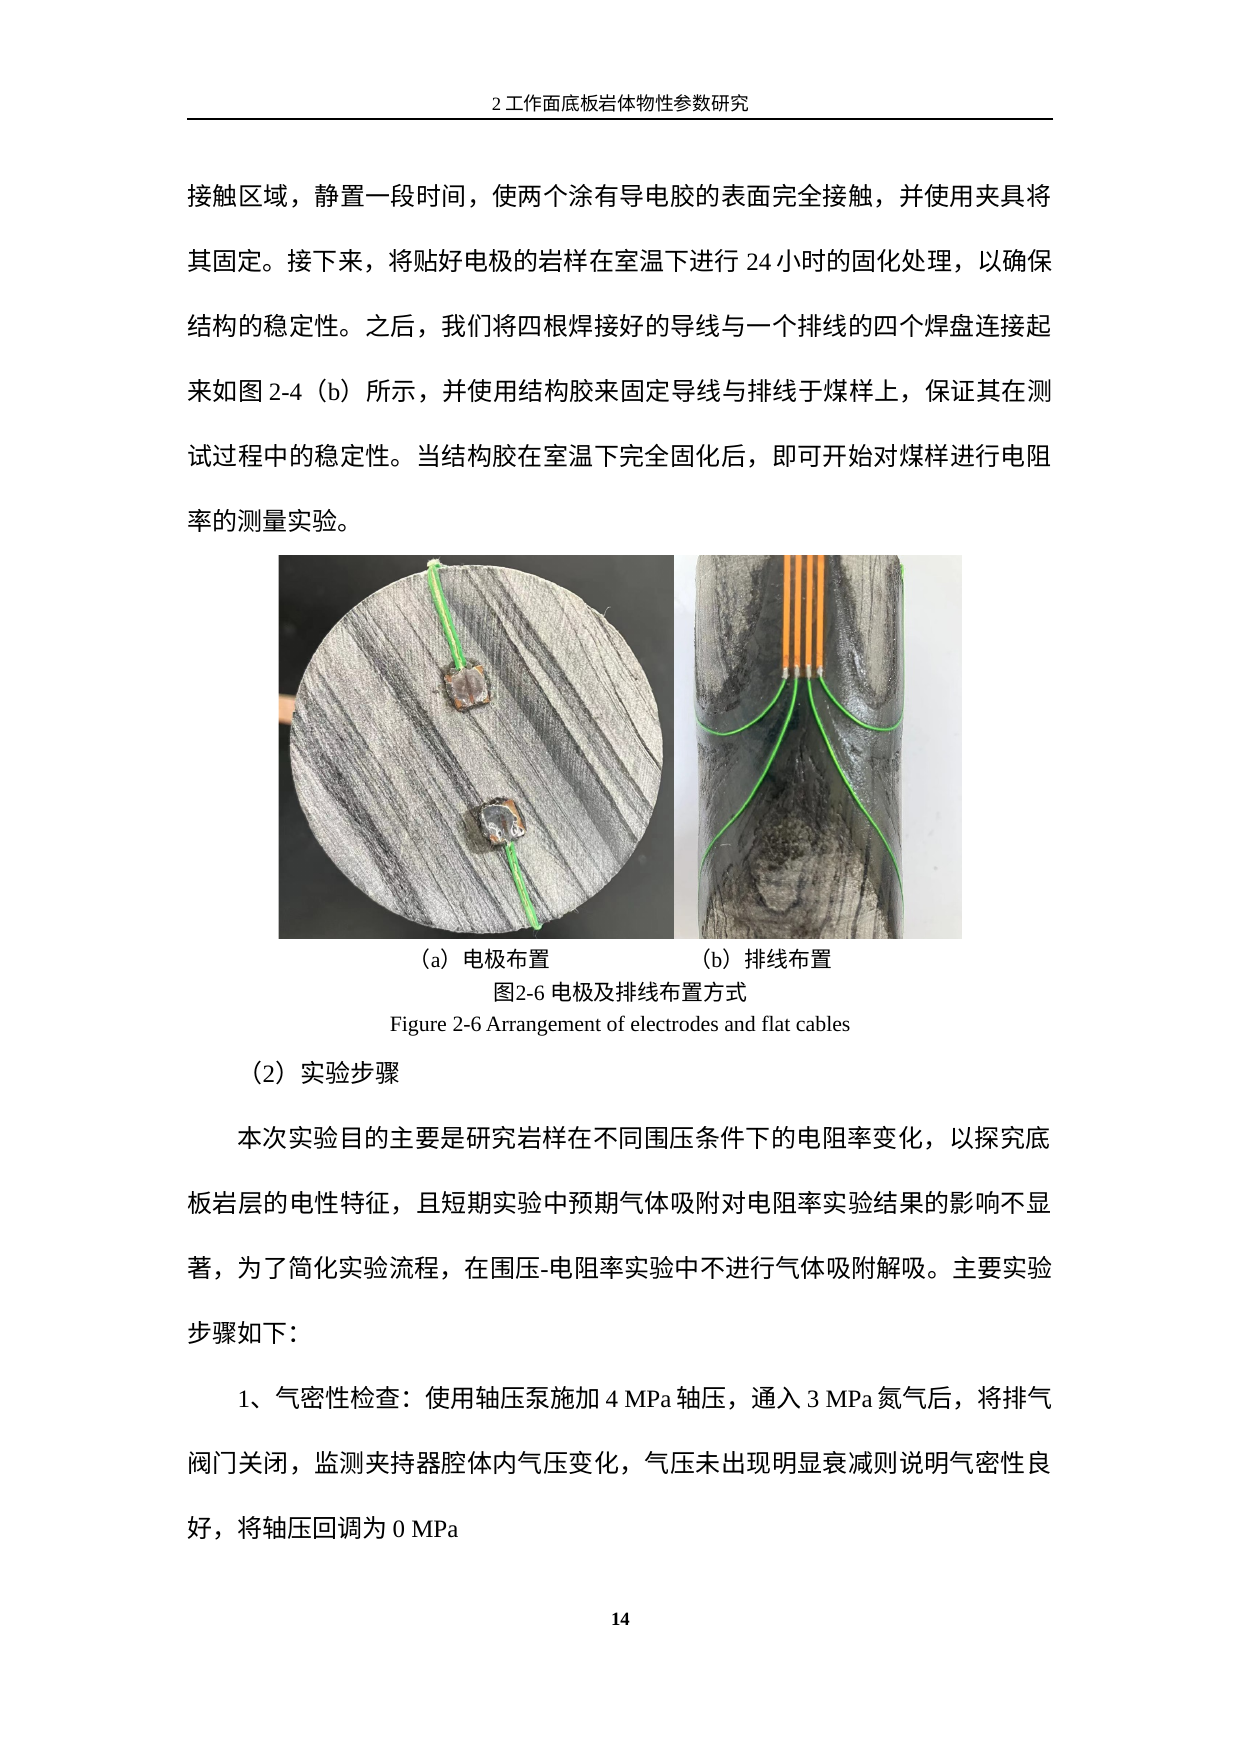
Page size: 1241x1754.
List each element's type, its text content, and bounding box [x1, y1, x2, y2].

text 本次实验目的主要是研究岩样在不同围压条件下的电阻率变化，以探究底板岩层的电性特征，且短期实验中预期气体吸附对电阻率实验结果的影响不显著，为了简化实验流程，在围压-电阻率实验中不进行气体吸附解吸。主要实验步骤如下： [187, 1104, 1053, 1364]
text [187, 162, 1053, 552]
text Figure - Arrangement of electrodes and flat cables [187, 1007, 1053, 1039]
text （a）电极布置 （b）排线布置 [187, 942, 1053, 974]
picture [674, 555, 962, 939]
text （2）实验步骤 [187, 1039, 1053, 1104]
text 1、气密性检查：使用轴压泵施加4 MPa轴压，通入3 MPa氮气后，将排气阀门关闭，监测夹持器腔体内气压变化，气压未出现明显衰减则说明气密性良好，将轴压回调为0 MPa [187, 1364, 1053, 1559]
